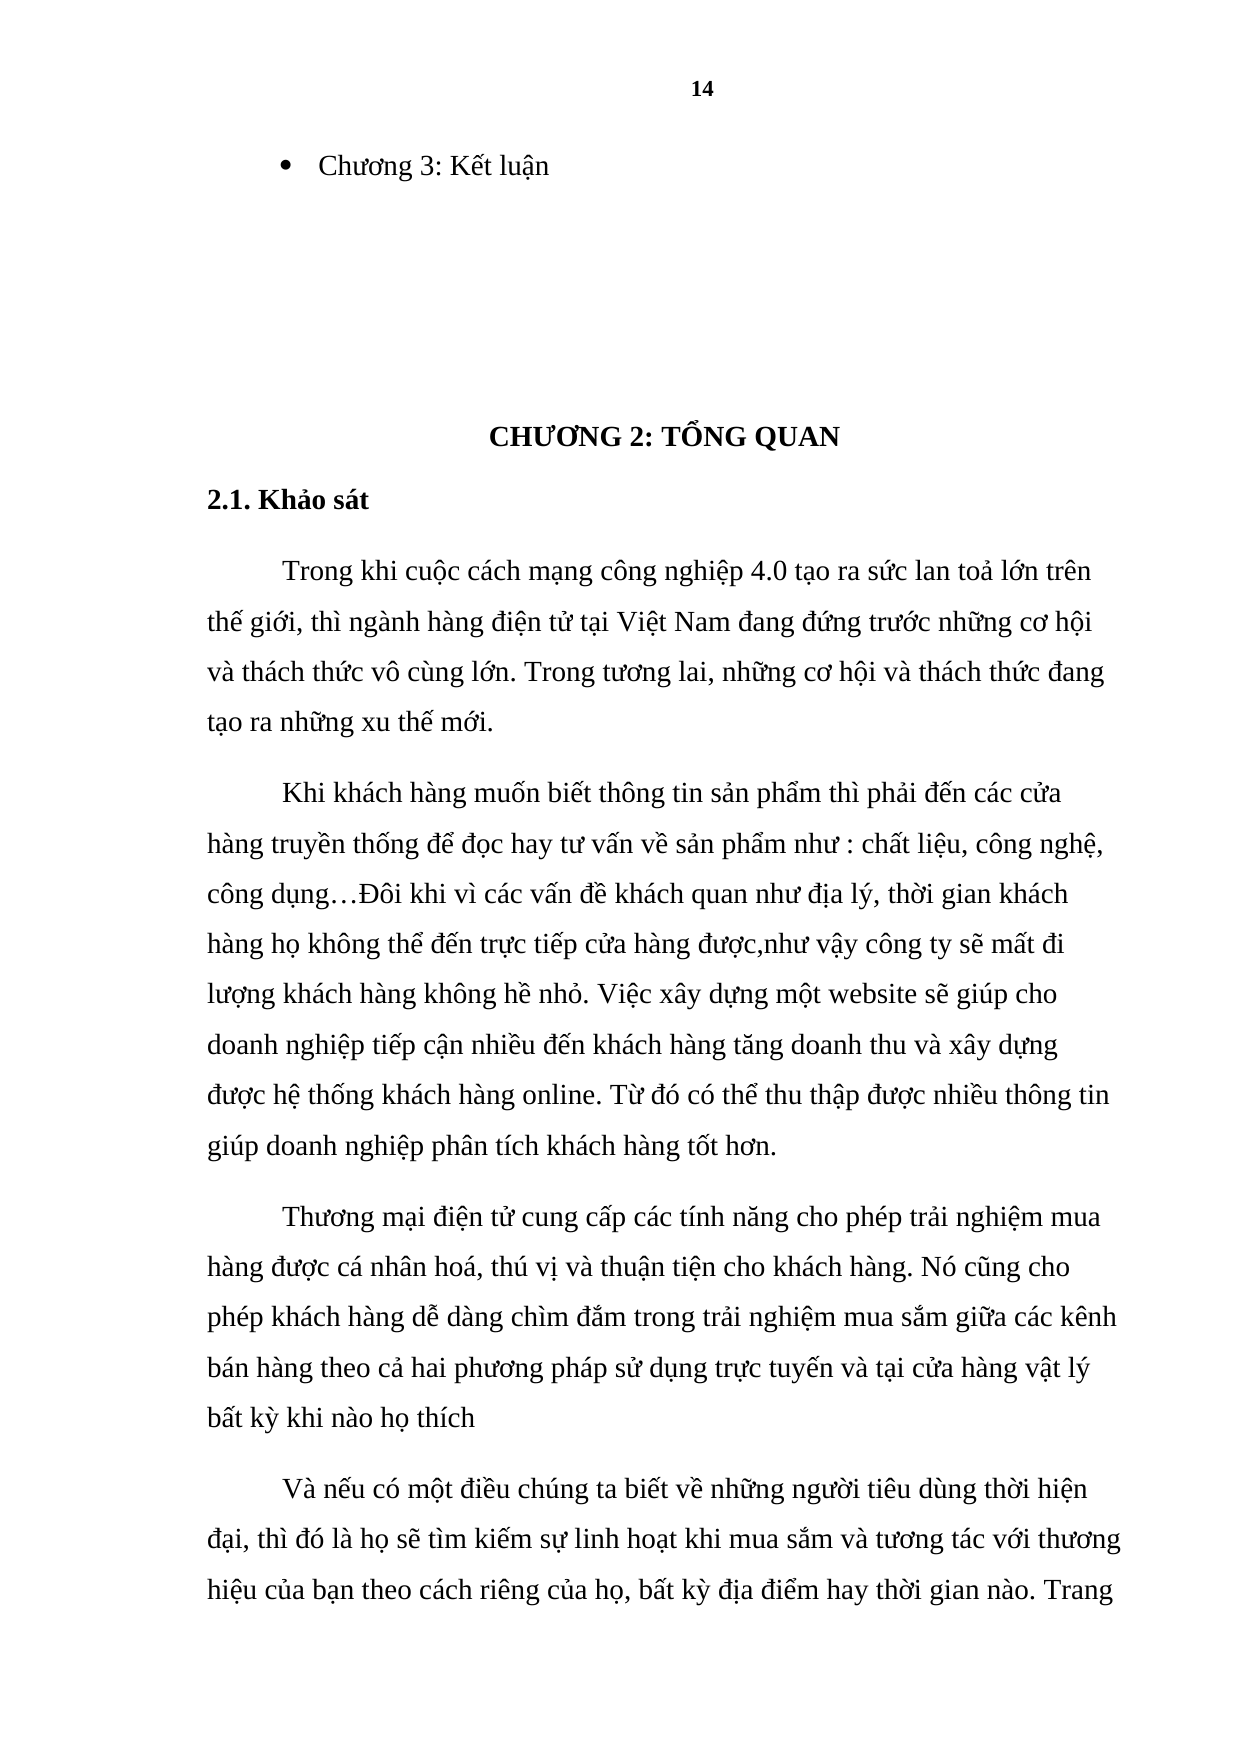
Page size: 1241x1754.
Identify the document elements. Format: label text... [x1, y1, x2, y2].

subtitle TỔNG QUAN [207, 419, 1122, 453]
list Chương 3: Kết luận [281, 148, 1122, 181]
text Thương mại điện tử cung cấp các tính năng cho phép trải nghiệm mua hàng được cá nhân hoá, thú vị và thuận tiện cho khách hàng. Nó cũng cho phép khách hàng dễ dàng chìm đắm trong trải nghiệm mua sắm giữa các kênh bán hàng theo cả hai phương pháp sử dụng trực tuyến và tại cửa hàng vật lý bất kỳ khi nào họ thích [207, 1199, 1122, 1433]
text Trong khi cuộc cách mạng công nghiệp 4.0 tạo ra sức lan toả lớn trên thế giới, thì ngành hàng điện tử tại Việt Nam đang đứng trước những cơ hội và thách thức vô cùng lớn. Trong tương lai, những cơ hội và thách thức đang tạo ra những xu thế mới. [207, 553, 1122, 738]
text Khi khách hàng muốn biết thông tin sản phẩm thì phải đến các cửa hàng truyền thống để đọc hay tư vấn về sản phẩm như : chất liệu, công nghệ, công dụng…Đôi khi vì các vấn đề khách quan như địa lý, thời gian khách hàng họ không thể đến trực tiếp cửa hàng được,như vậy công ty sẽ mất đi lượng khách hàng không hề nhỏ. Việc xây dựng một website sẽ giúp cho doanh nghiệp tiếp cận nhiều đến khách hàng tăng doanh thu và xây dựng được hệ thống khách hàng online. Từ đó có thể thu thập được nhiều thông tin giúp doanh nghiệp phân tích khách hàng tốt hơn. [207, 775, 1122, 1161]
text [207, 1471, 1122, 1605]
subtitle Khảo sát [207, 482, 1122, 516]
